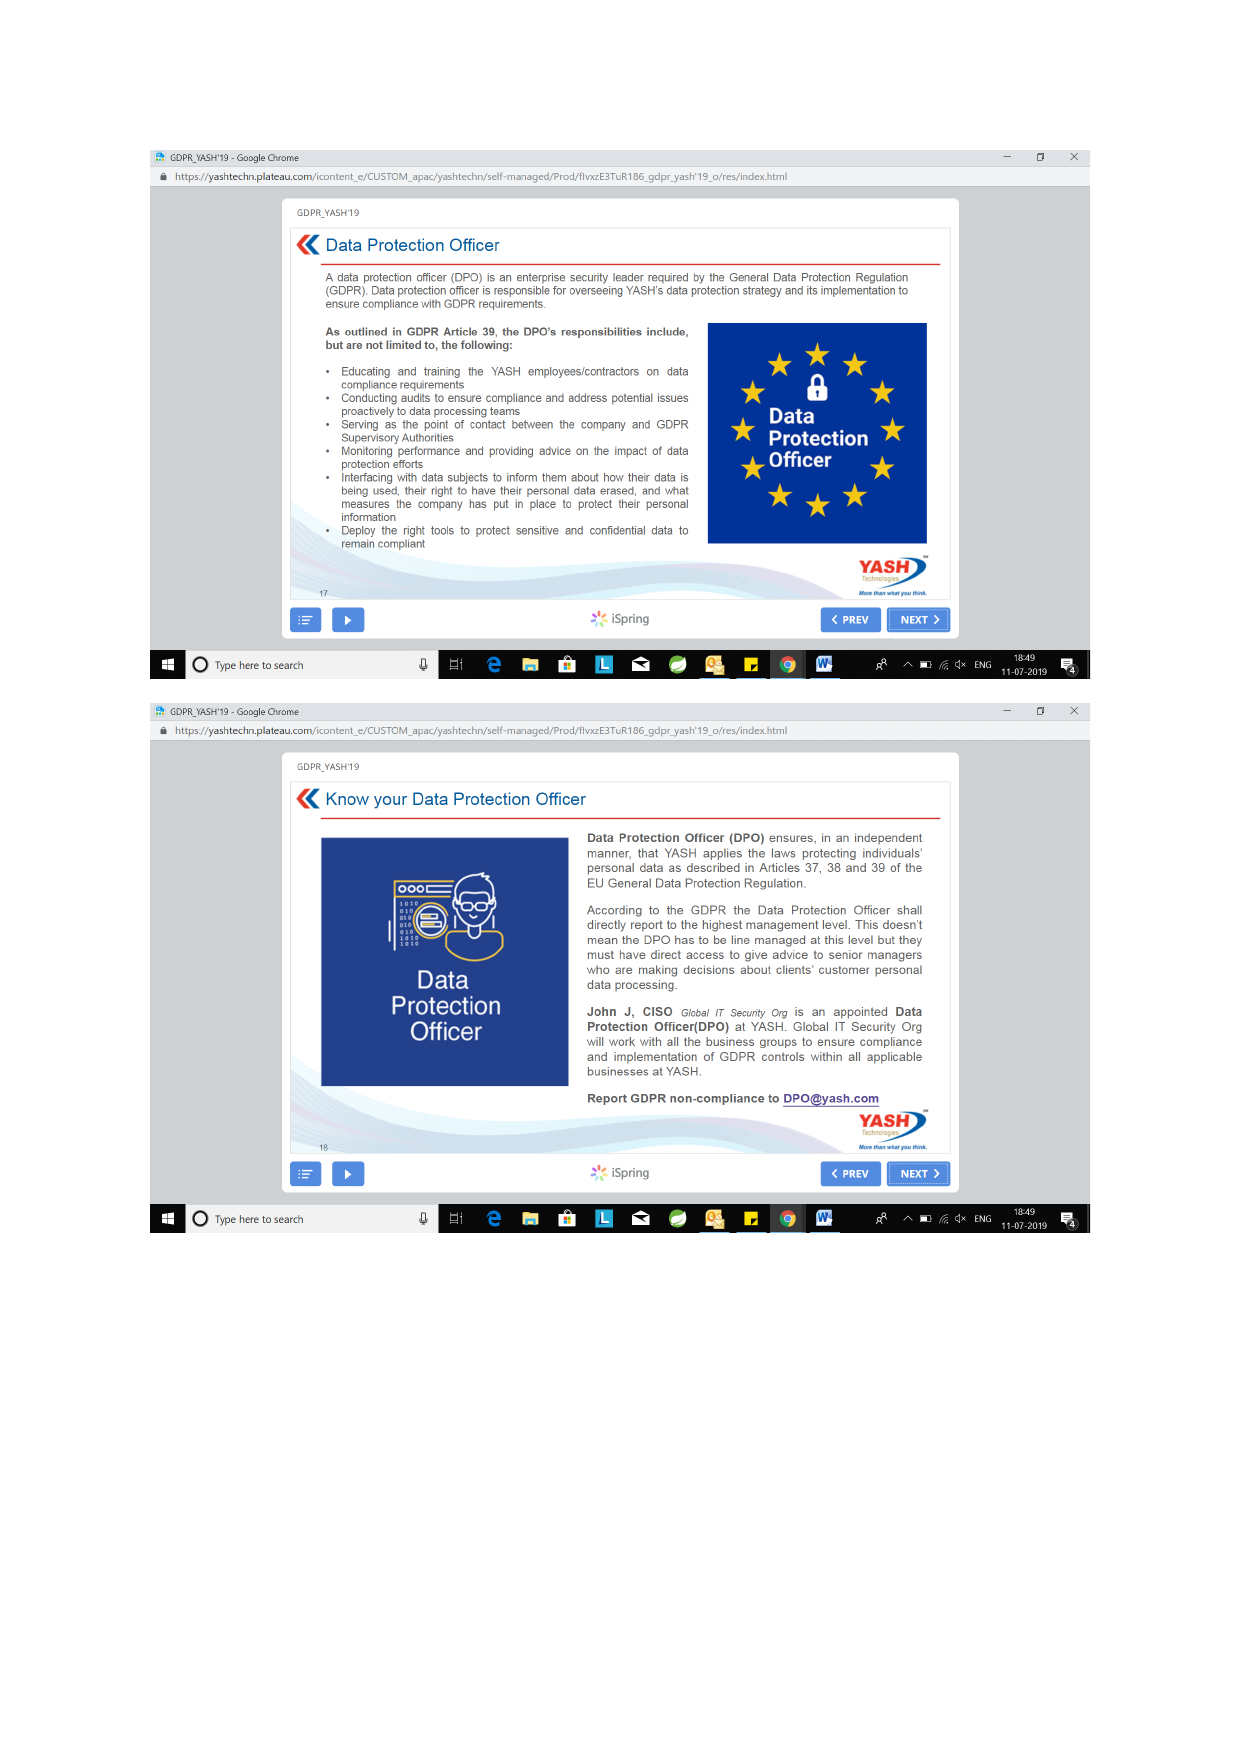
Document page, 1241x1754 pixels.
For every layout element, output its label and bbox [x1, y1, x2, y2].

picture [150, 703, 1091, 1233]
picture [150, 150, 1091, 679]
